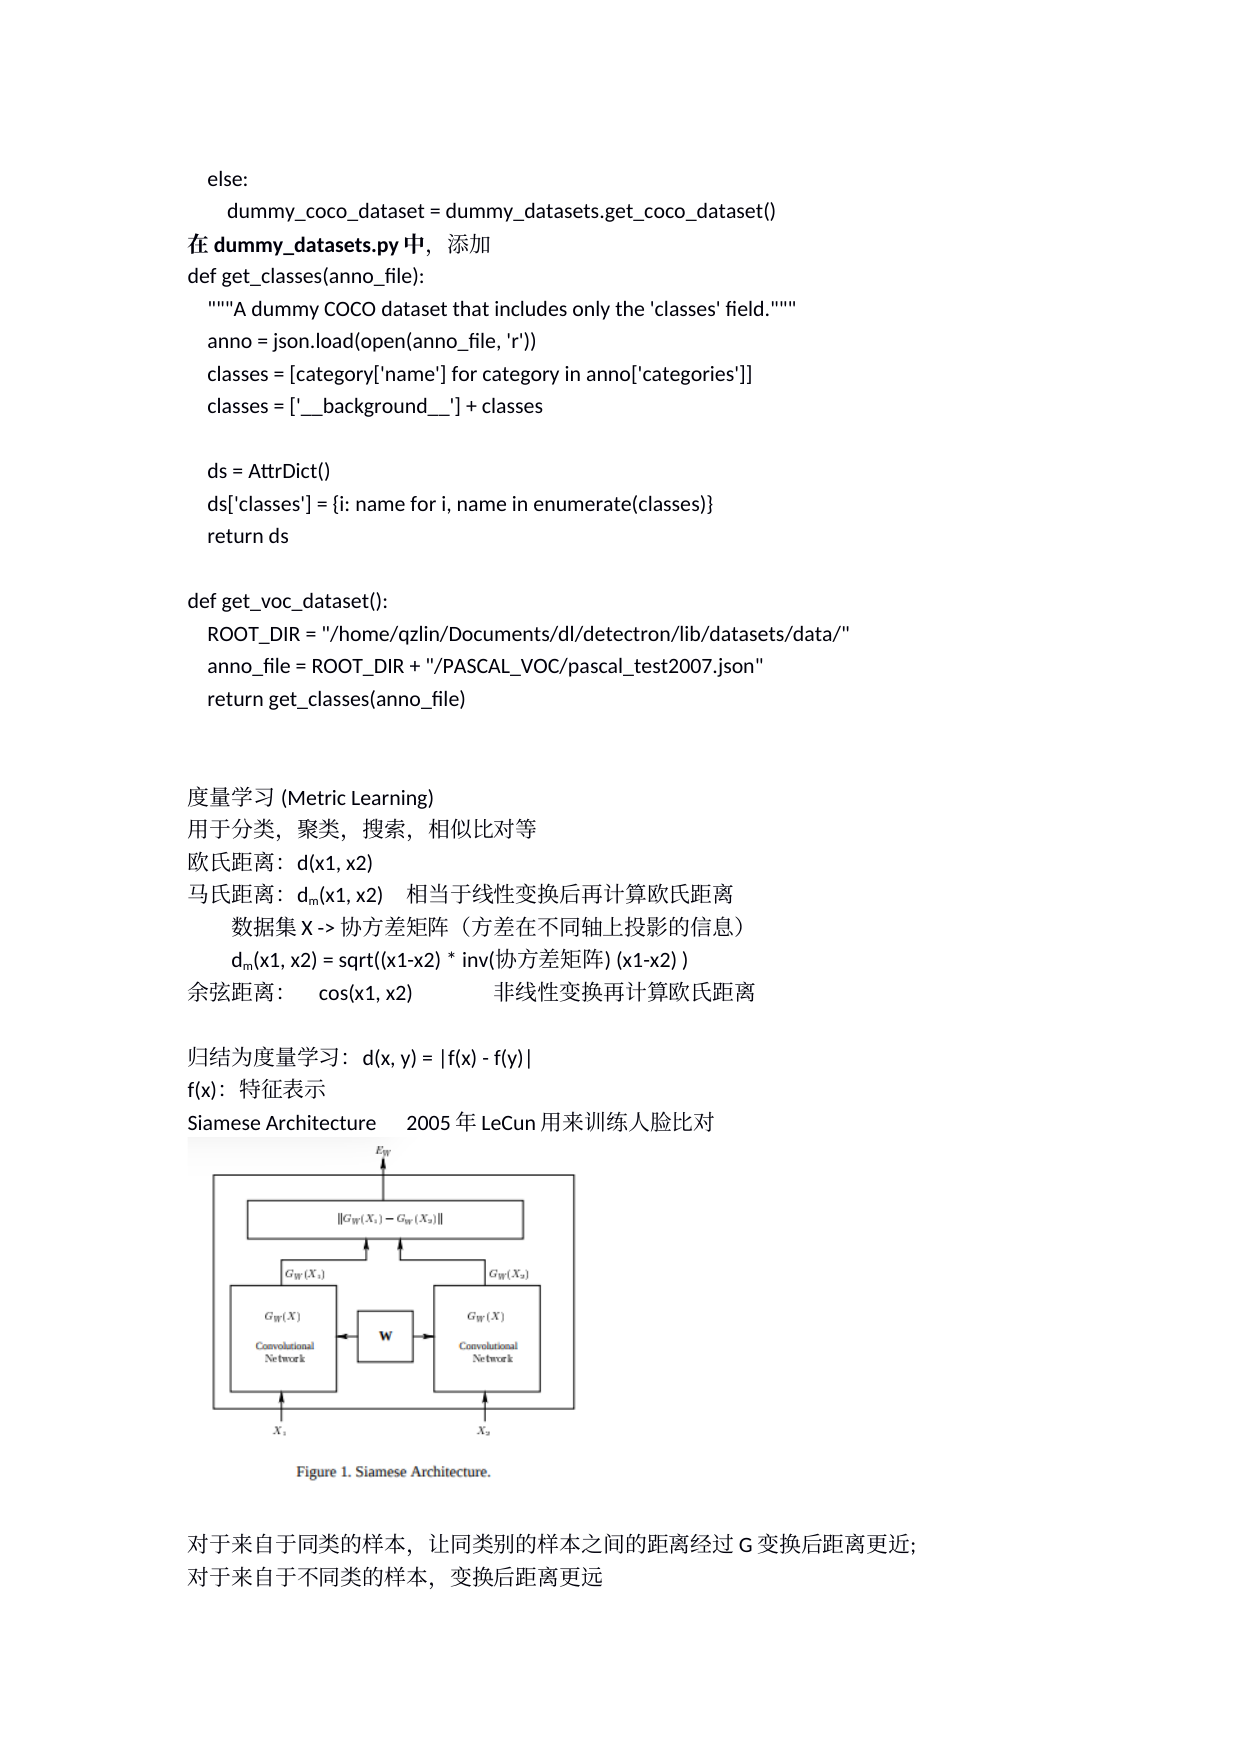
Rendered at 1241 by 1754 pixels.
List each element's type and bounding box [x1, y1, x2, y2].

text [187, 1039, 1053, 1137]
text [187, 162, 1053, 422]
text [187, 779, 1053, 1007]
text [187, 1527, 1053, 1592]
picture [187, 1137, 586, 1487]
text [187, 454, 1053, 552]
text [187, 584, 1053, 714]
